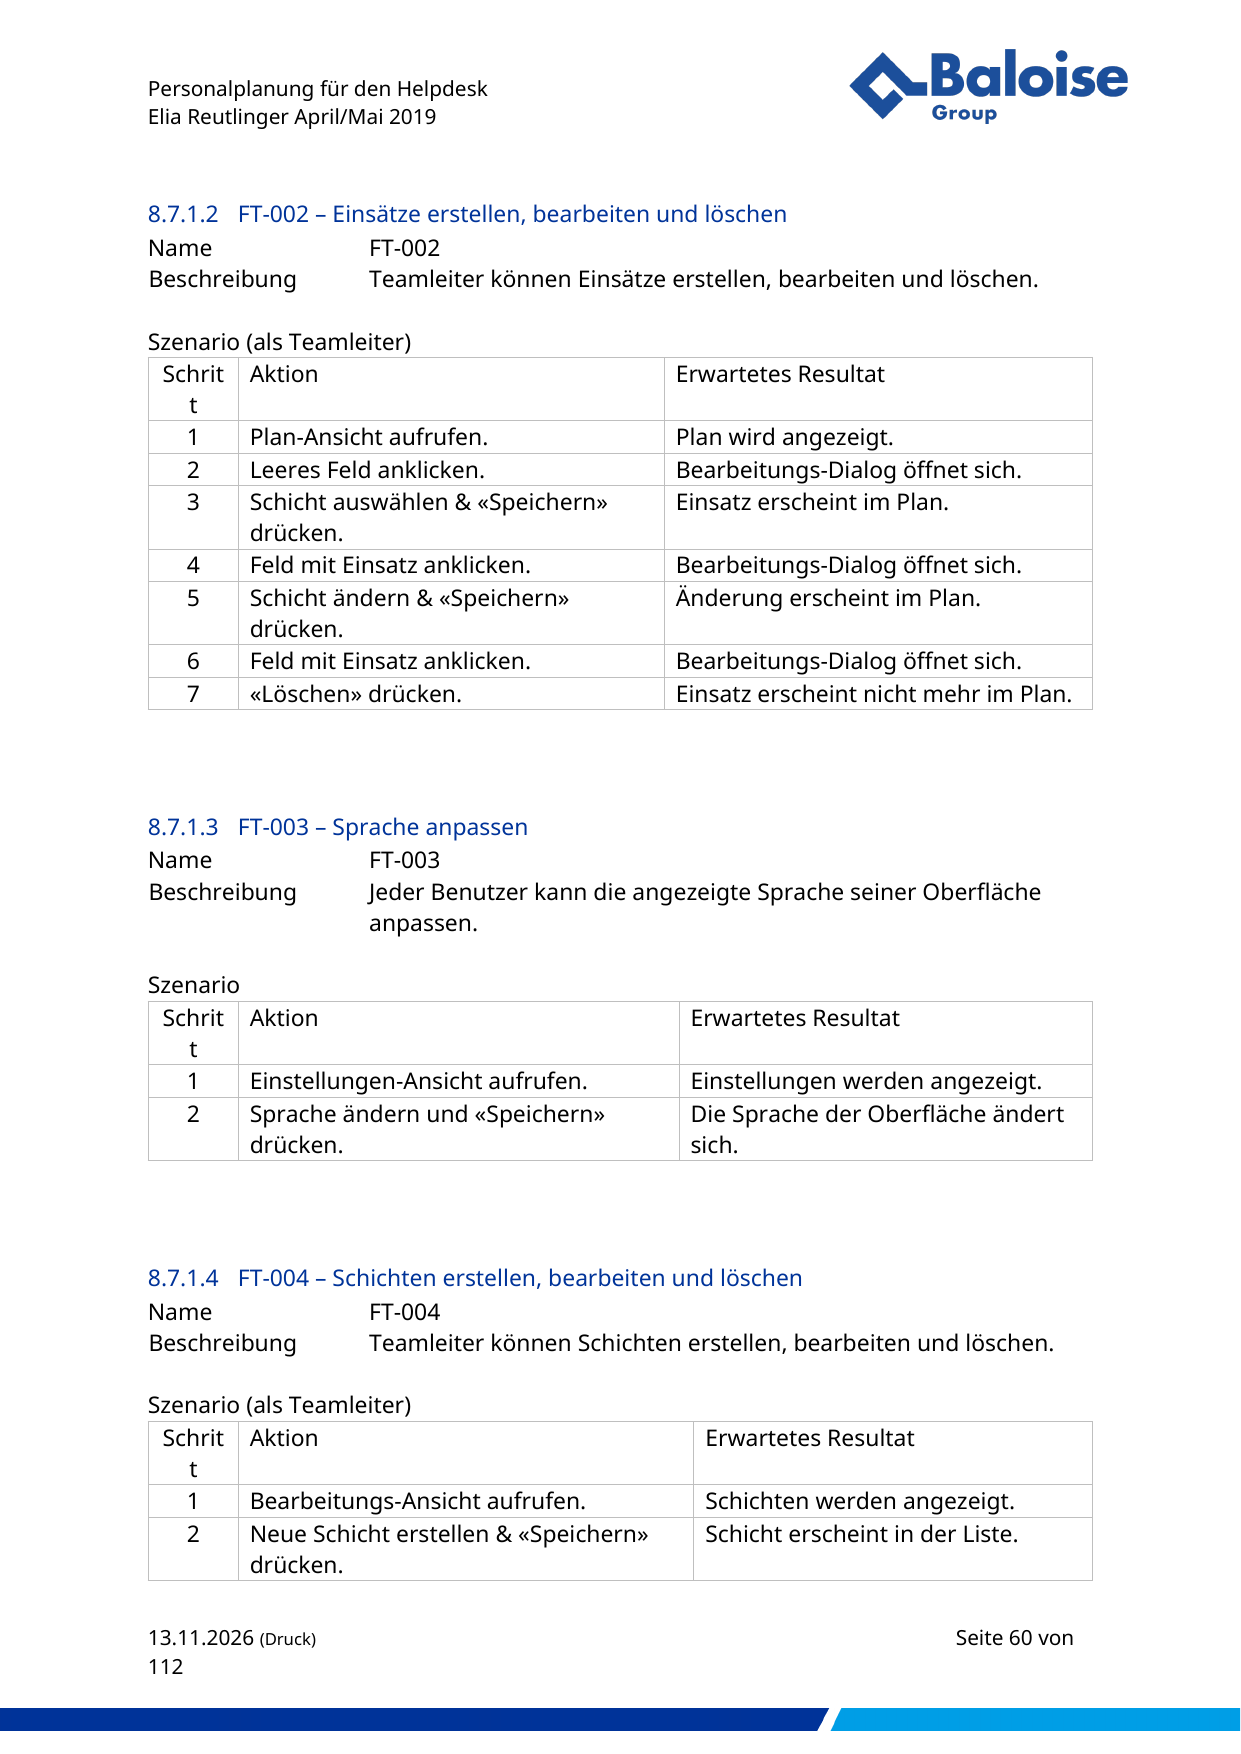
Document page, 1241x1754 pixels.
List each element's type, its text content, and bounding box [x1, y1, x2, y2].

text Name FT-002 [148, 232, 1093, 263]
table_cell 4 [149, 550, 238, 581]
table_cell Leeres Feld anklicken. [239, 454, 664, 485]
text Beschreibung Jeder Benutzer kann die angezeigte Sprache seiner Oberfläche anpassen. [148, 876, 1093, 938]
subtitle FT-003 – Sprache anpassen [148, 811, 1093, 842]
text Name FT-003 [148, 844, 1093, 876]
table_cell 5 [149, 582, 238, 644]
table_cell Feld mit Einsatz anklicken. [239, 645, 664, 677]
table_cell Plan-Ansicht aufrufen. [239, 421, 664, 453]
table_cell Einsatz erscheint nicht mehr im Plan. [665, 678, 1092, 709]
table_cell Schichten werden angezeigt. [694, 1485, 1092, 1517]
table_cell Sprache ändern und «Speichern» drücken. [239, 1098, 679, 1160]
table_header Schritt [149, 1422, 238, 1484]
subtitle FT-004 – Schichten erstellen, bearbeiten und löschen [148, 1262, 1093, 1293]
text Name FT-004 [148, 1296, 1093, 1327]
table_cell Bearbeitungs-Dialog öffnet sich. [665, 550, 1092, 581]
table_cell Die Sprache der Oberfläche ändert sich. [680, 1098, 1092, 1160]
table_cell Feld mit Einsatz anklicken. [239, 550, 664, 581]
table_cell 3 [149, 486, 238, 548]
table_cell 7 [149, 678, 238, 709]
text Beschreibung Teamleiter können Schichten erstellen, bearbeiten und löschen. [148, 1327, 1093, 1358]
table_header Schritt [149, 1002, 238, 1064]
table_cell Bearbeitungs-Dialog öffnet sich. [665, 454, 1092, 485]
table_cell Bearbeitungs-Ansicht aufrufen. [239, 1485, 693, 1517]
table_cell Plan wird angezeigt. [665, 421, 1092, 453]
table_cell Einstellungen-Ansicht aufrufen. [239, 1065, 679, 1097]
table_cell Einstellungen werden angezeigt. [680, 1065, 1092, 1097]
table_cell Einsatz erscheint im Plan. [665, 486, 1092, 548]
table_cell «Löschen» drücken. [239, 678, 664, 709]
table_header Erwartetes Resultat [694, 1422, 1092, 1484]
table_cell 1 [149, 1485, 238, 1517]
table_cell Schicht auswählen & «Speichern» drücken. [239, 486, 664, 548]
subtitle FT-002 – Einsätze erstellen, bearbeiten und löschen [148, 198, 1093, 229]
table_header Erwartetes Resultat [680, 1002, 1092, 1064]
text Szenario (als Teamleiter) [148, 326, 1093, 357]
text Szenario [148, 969, 1093, 1001]
picture [849, 49, 1128, 124]
table_cell 2 [149, 1098, 238, 1160]
table_header Erwartetes Resultat [665, 358, 1092, 420]
text Szenario (als Teamleiter) [148, 1389, 1093, 1421]
table_cell 6 [149, 645, 238, 677]
table_header Aktion [239, 1422, 693, 1484]
table_cell 2 [149, 1518, 238, 1580]
table_cell Schicht erscheint in der Liste. [694, 1518, 1092, 1580]
table_cell 1 [149, 421, 238, 453]
table_cell Neue Schicht erstellen & «Speichern» drücken. [239, 1518, 693, 1580]
table_cell Schicht ändern & «Speichern» drücken. [239, 582, 664, 644]
table_cell 1 [149, 1065, 238, 1097]
table_header Schritt [149, 358, 238, 420]
table_header Aktion [239, 1002, 679, 1064]
table_cell Änderung erscheint im Plan. [665, 582, 1092, 644]
table_header Aktion [239, 358, 664, 420]
picture [0, 1708, 1241, 1733]
text Beschreibung Teamleiter können Einsätze erstellen, bearbeiten und löschen. [148, 263, 1093, 294]
table_cell Bearbeitungs-Dialog öffnet sich. [665, 645, 1092, 677]
table_cell 2 [149, 454, 238, 485]
